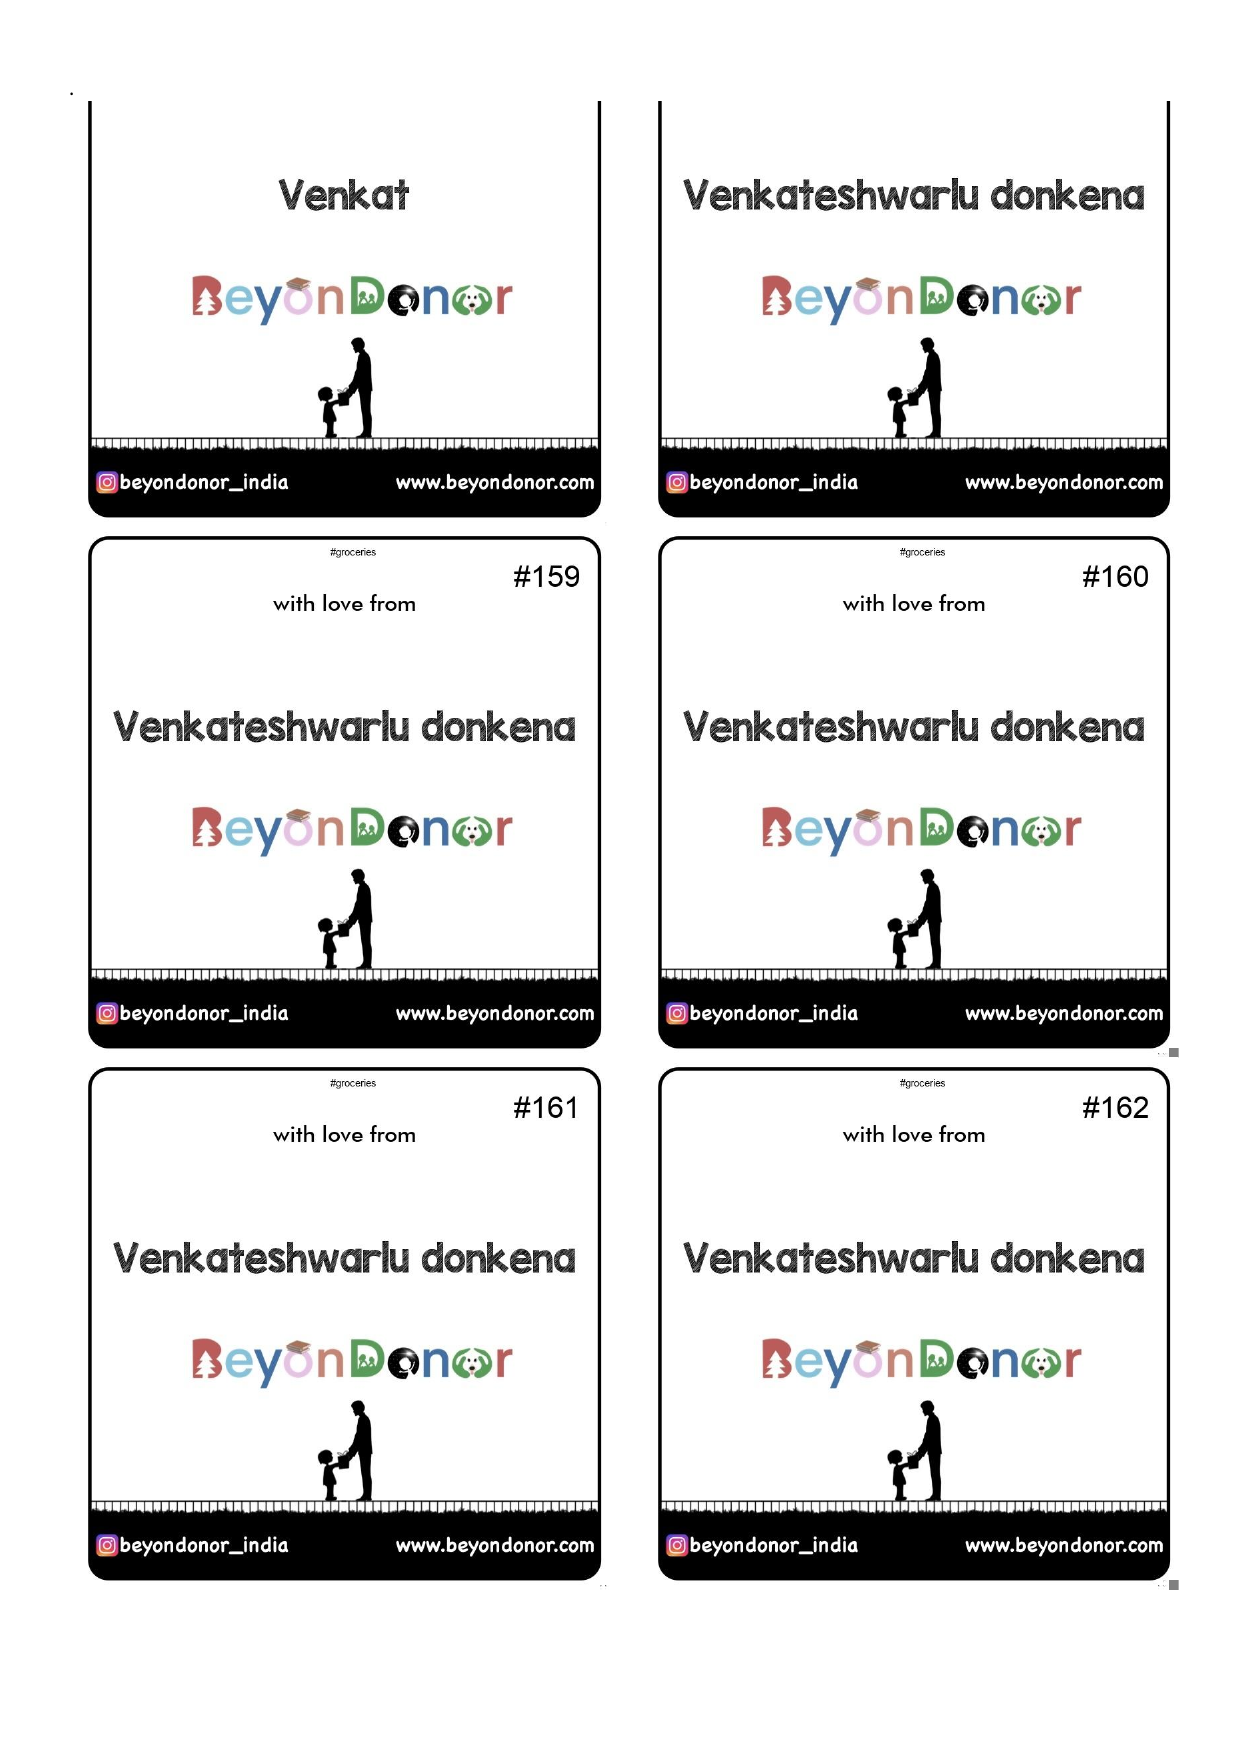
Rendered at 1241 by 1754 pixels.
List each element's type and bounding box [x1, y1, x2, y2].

picture [77, 101, 610, 1590]
picture [647, 101, 1179, 1590]
